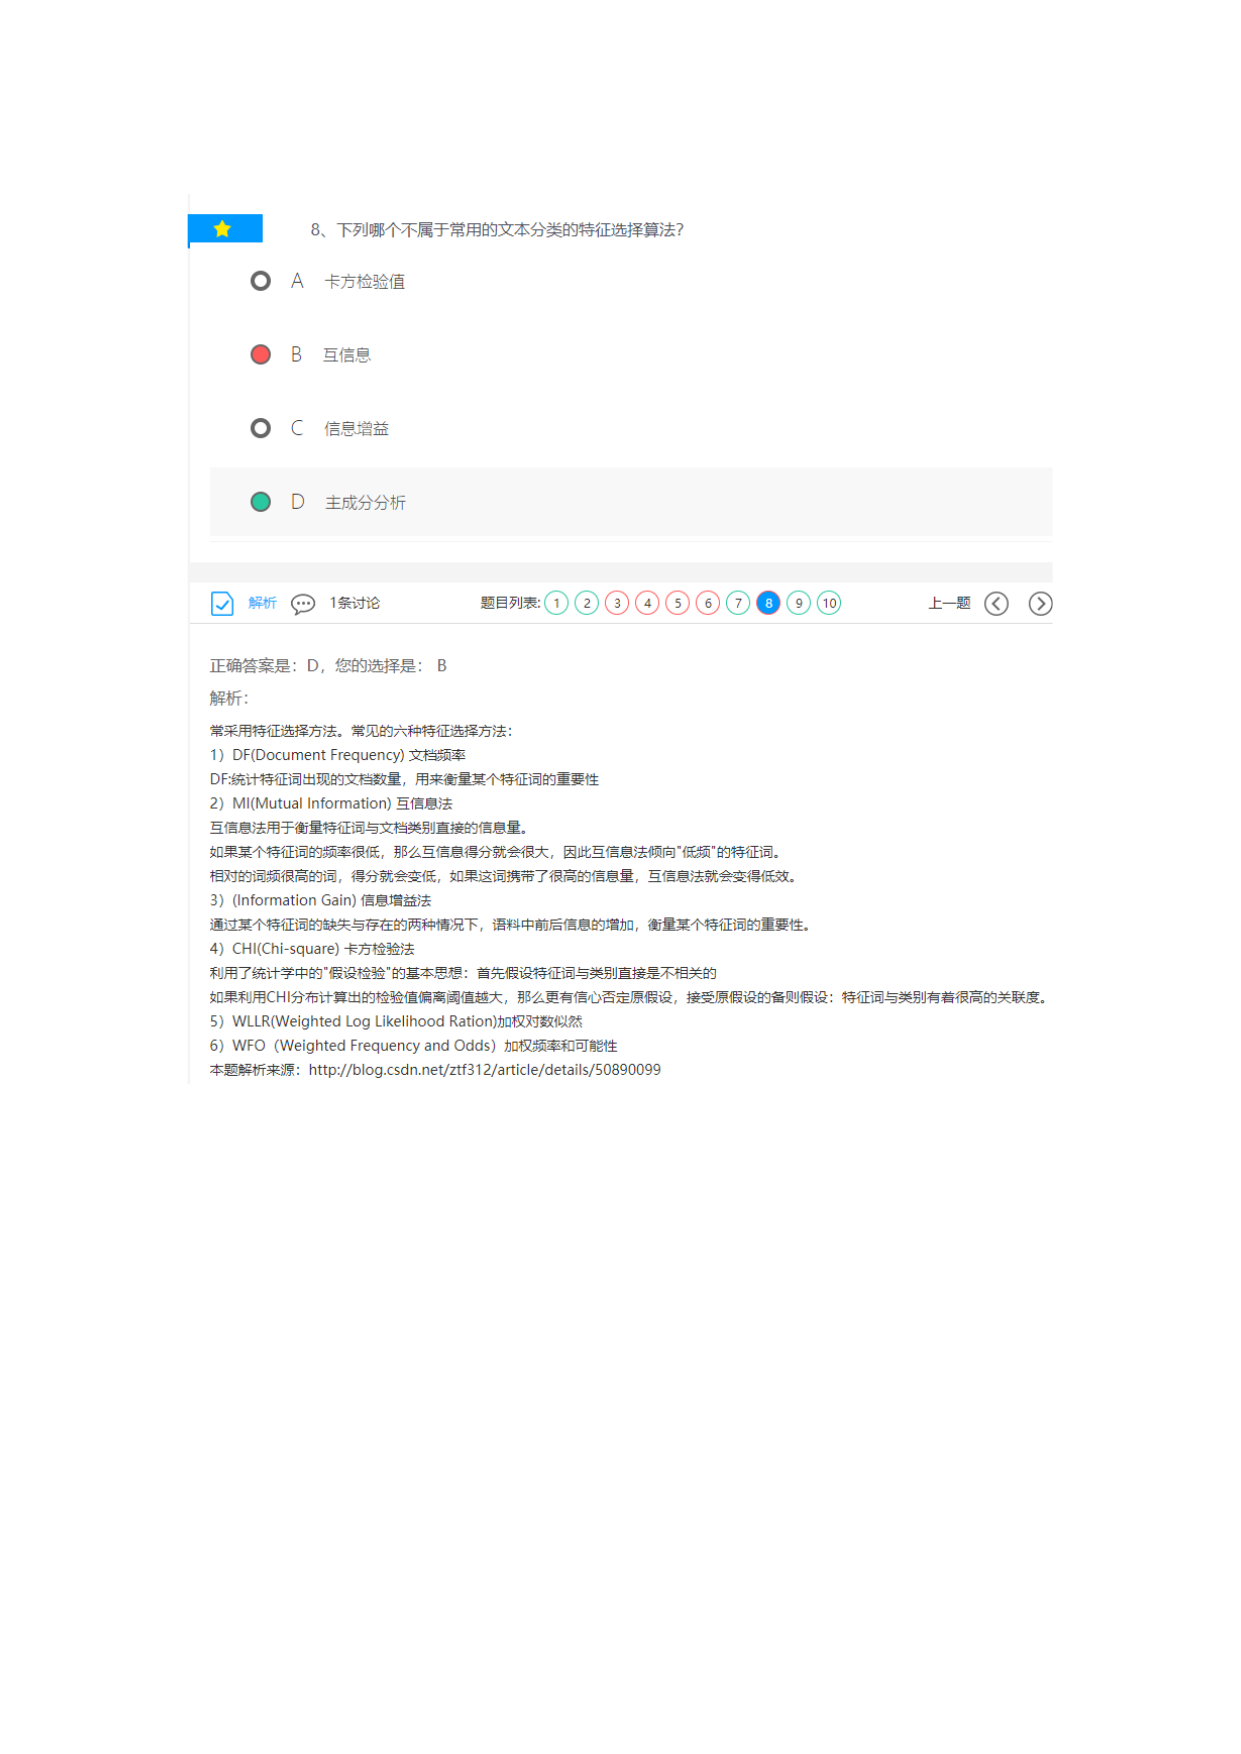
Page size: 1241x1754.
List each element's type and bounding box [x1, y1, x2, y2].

picture [187, 194, 1053, 1084]
